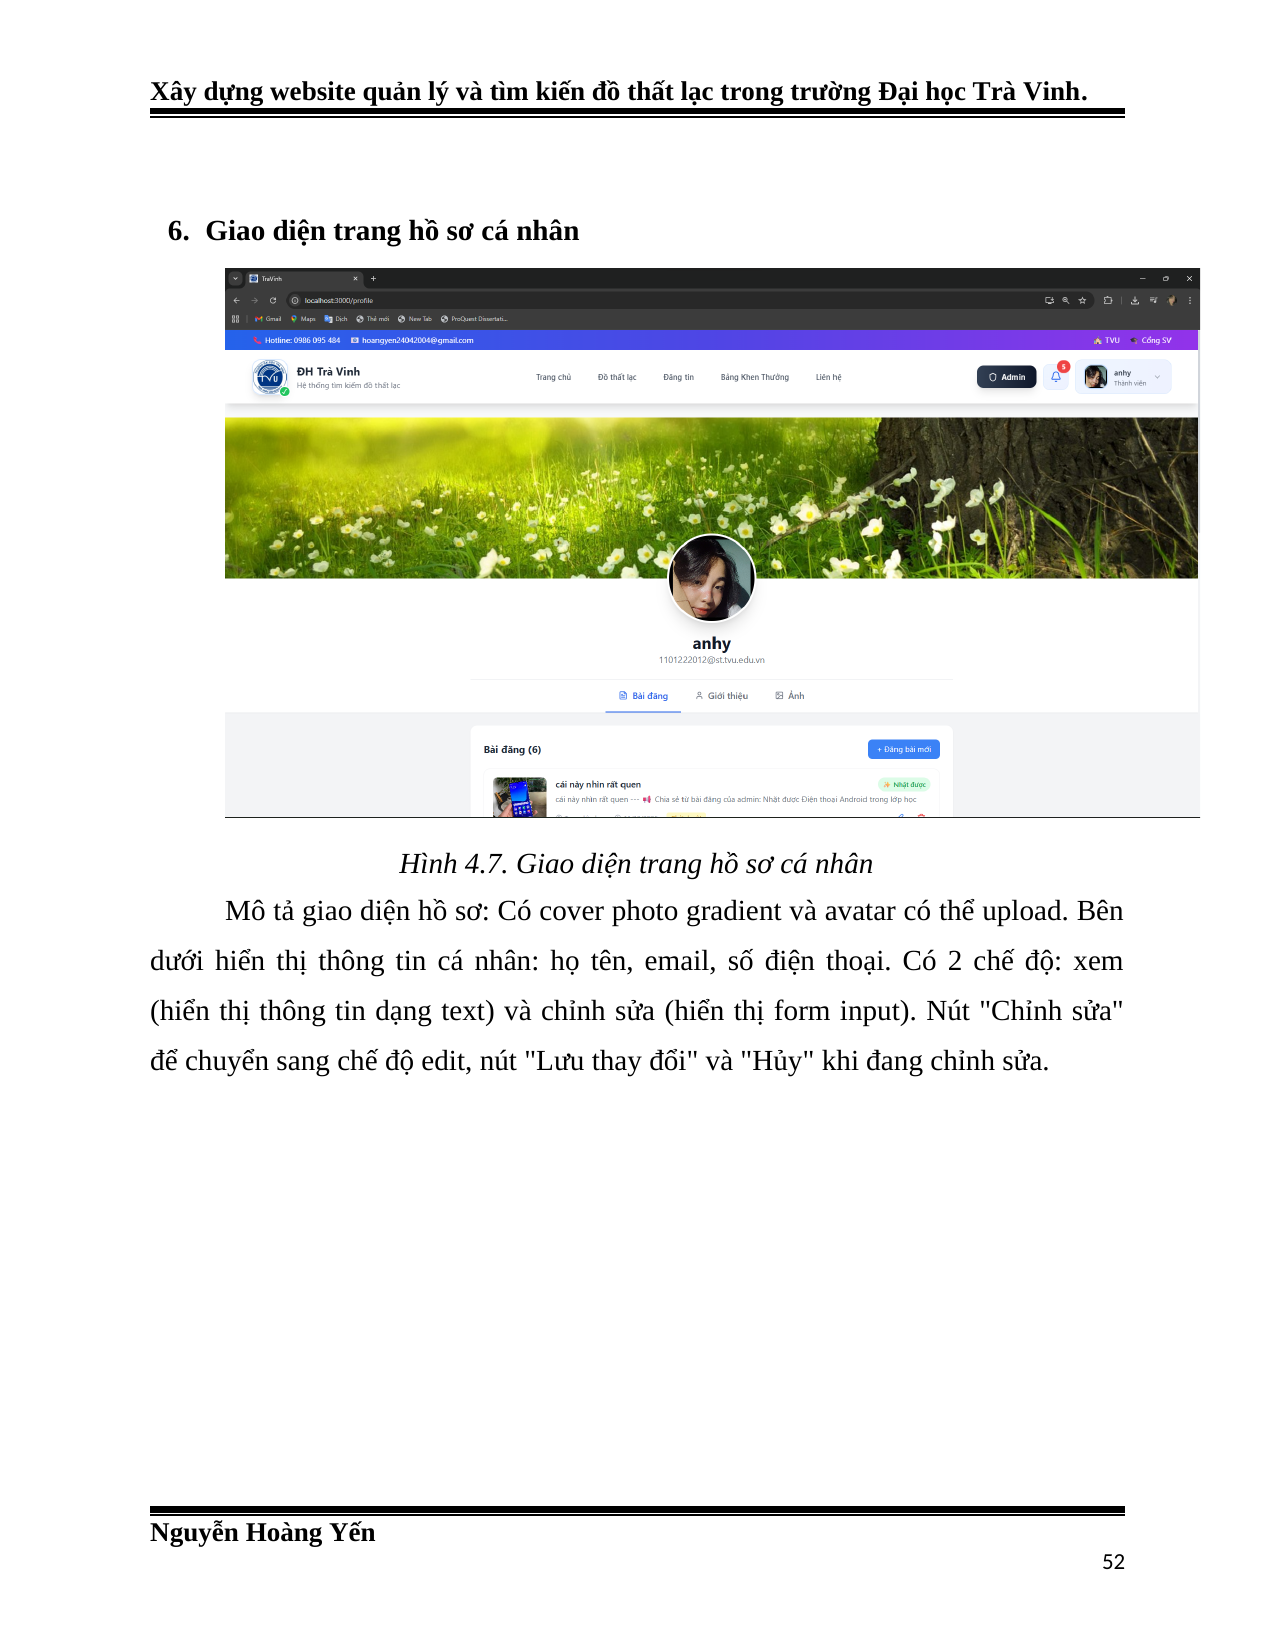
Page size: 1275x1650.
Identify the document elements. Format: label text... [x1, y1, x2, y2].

text Hình 4.7. Giao diện trang hồ sơ cá nhân [150, 847, 1125, 880]
text Mô tả giao diện hồ sơ: Có cover photo gradient và avatar có thể upload. Bên dưới hiển thị thông tin cá nhân: họ tên, email, số điện thoại. Có 2 chế độ: xem (hiển thị thông tin dạng text) và chỉnh sửa (hiển thị form input). Nút "Chỉnh sửa" để chuyển sang chế độ edit, nút "Lưu thay đổi" và "Hủy" khi đang chỉnh sửa. [150, 893, 1125, 1077]
picture [225, 268, 1200, 818]
text Giao diện trang hồ sơ cá nhân [168, 213, 1125, 246]
